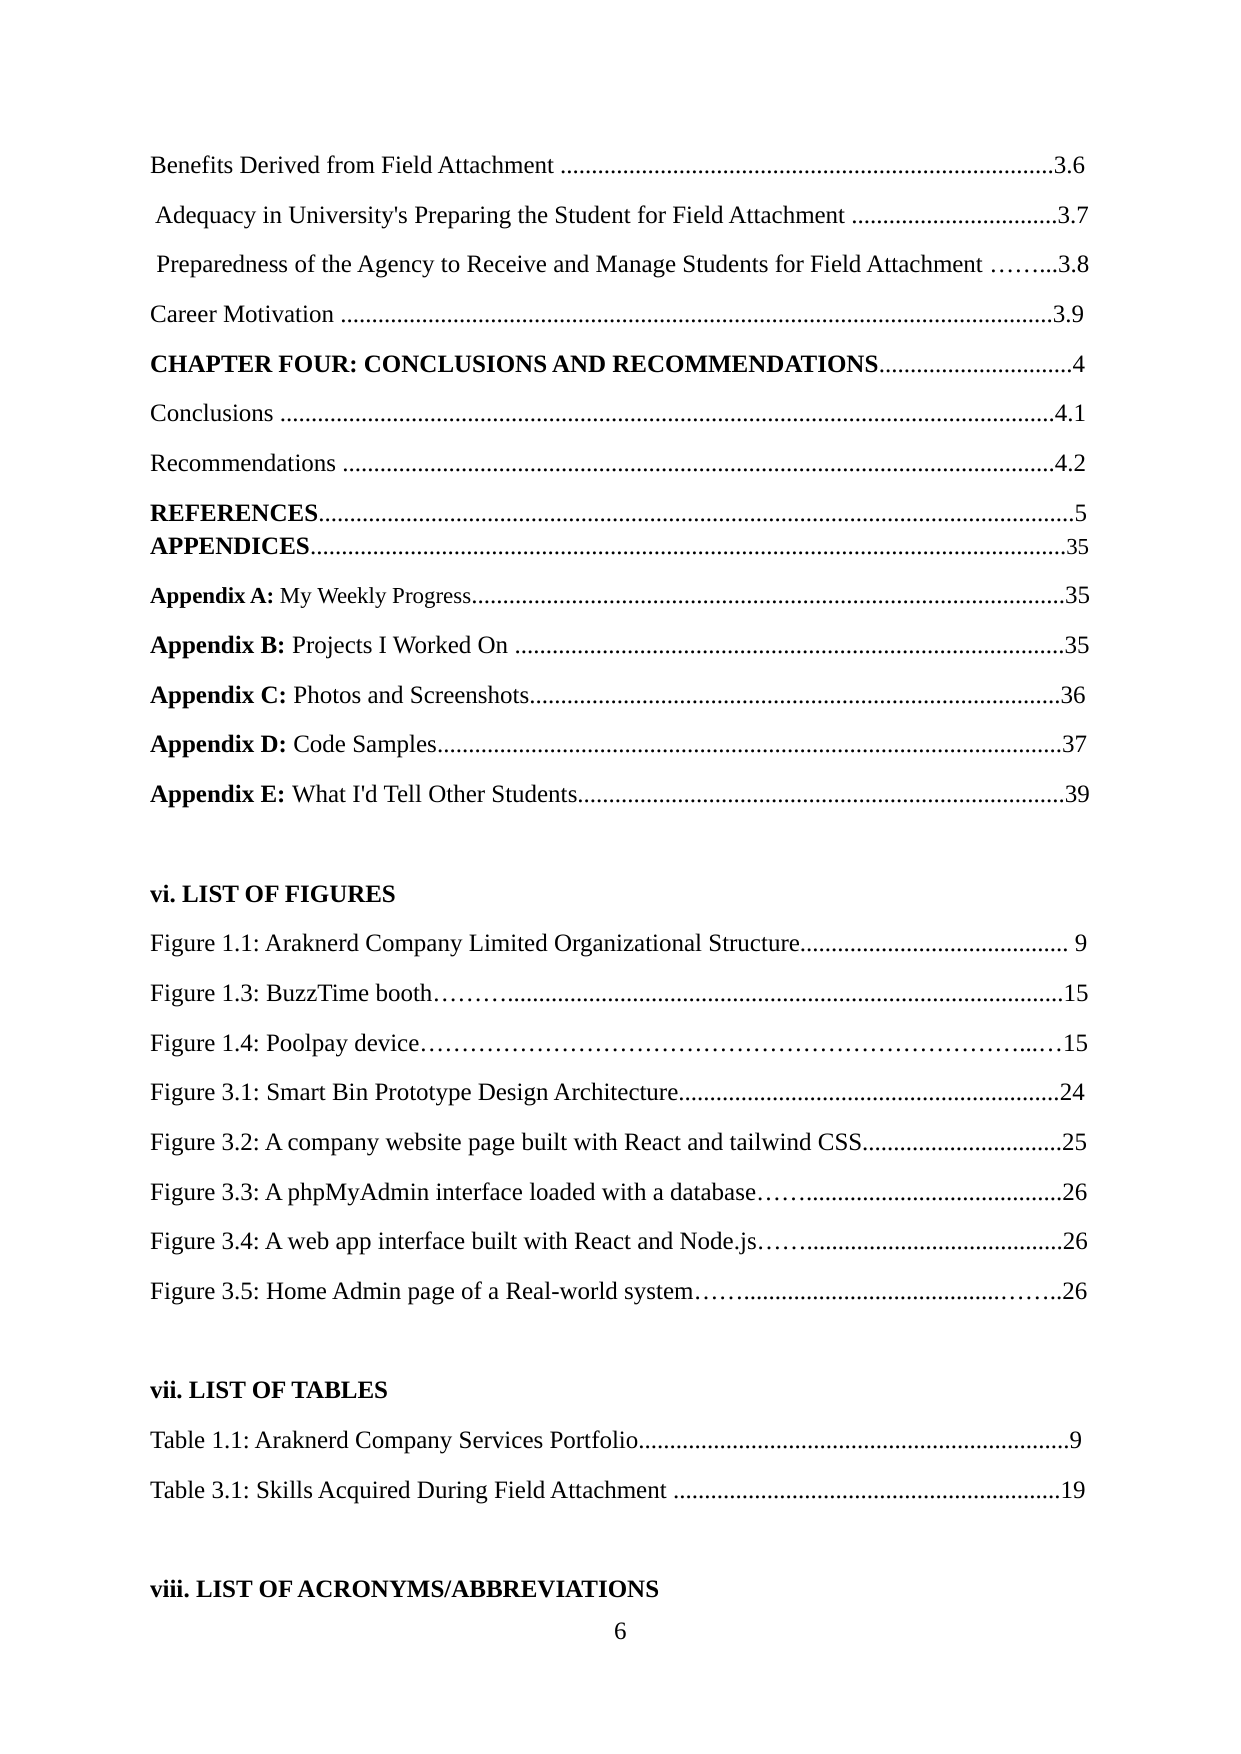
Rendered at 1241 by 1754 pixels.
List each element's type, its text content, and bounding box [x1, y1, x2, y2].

text Figure 3.4: A web app interface built with React and Node.js…….........................................26 [150, 1226, 1090, 1255]
text Recommendations ..................................................................................................................4.2 [150, 448, 1090, 477]
text Table 3.1: Skills Acquired During Field Attachment ..............................................................19 [150, 1475, 1090, 1504]
text Appendix A: My Weekly Progress...............................................................................................35 [150, 581, 1090, 609]
text Preparedness of the Agency to Receive and Manage Students for Field Attachment ……...3.8 [150, 249, 1090, 278]
text REFERENCES.........................................................................................................................5 APPENDICES.........................................................................................................................35 [150, 498, 1090, 559]
text Appendix B: Projects I Worked On ........................................................................................35 [150, 630, 1090, 659]
text Table 1.1: Araknerd Company Services Portfolio.....................................................................9 [150, 1425, 1090, 1454]
text Appendix D: Code Samples....................................................................................................37 [150, 729, 1090, 758]
text Appendix C: Photos and Screenshots.....................................................................................36 [150, 680, 1090, 709]
text Figure 1.4: Poolpay device………………………………………………………………...…15 [150, 1028, 1090, 1056]
text Figure 1.1: Araknerd Company Limited Organizational Structure........................................... 9 [150, 928, 1090, 957]
text viii. LIST OF ACRONYMS/ABBREVIATIONS [150, 1574, 1090, 1603]
text vi. LIST OF FIGURES [150, 879, 1090, 907]
text Figure 3.5: Home Admin page of a Real-world system…….........................................……..26 [150, 1276, 1090, 1305]
text Figure 3.3: A phpMyAdmin interface loaded with a database…….........................................26 [150, 1177, 1090, 1206]
text Appendix E: What I'd Tell Other Students..............................................................................39 [150, 779, 1090, 808]
text Adequacy in University's Preparing the Student for Field Attachment .................................3.7 [150, 200, 1090, 228]
text vii. LIST OF TABLES [150, 1376, 1090, 1404]
text Figure 1.3: BuzzTime booth……….........................................................................................15 [150, 978, 1090, 1007]
text Career Motivation ..................................................................................................................3.9 [150, 299, 1090, 328]
text Conclusions ............................................................................................................................4.1 [150, 398, 1090, 427]
text Figure 3.1: Smart Bin Prototype Design Architecture.............................................................24 [150, 1077, 1090, 1106]
text Benefits Derived from Field Attachment ...............................................................................3.6 [150, 150, 1090, 179]
text Figure 3.2: A company website page built with React and tailwind CSS................................25 [150, 1127, 1090, 1156]
text CHAPTER FOUR: CONCLUSIONS AND RECOMMENDATIONS...............................4 [150, 349, 1090, 377]
